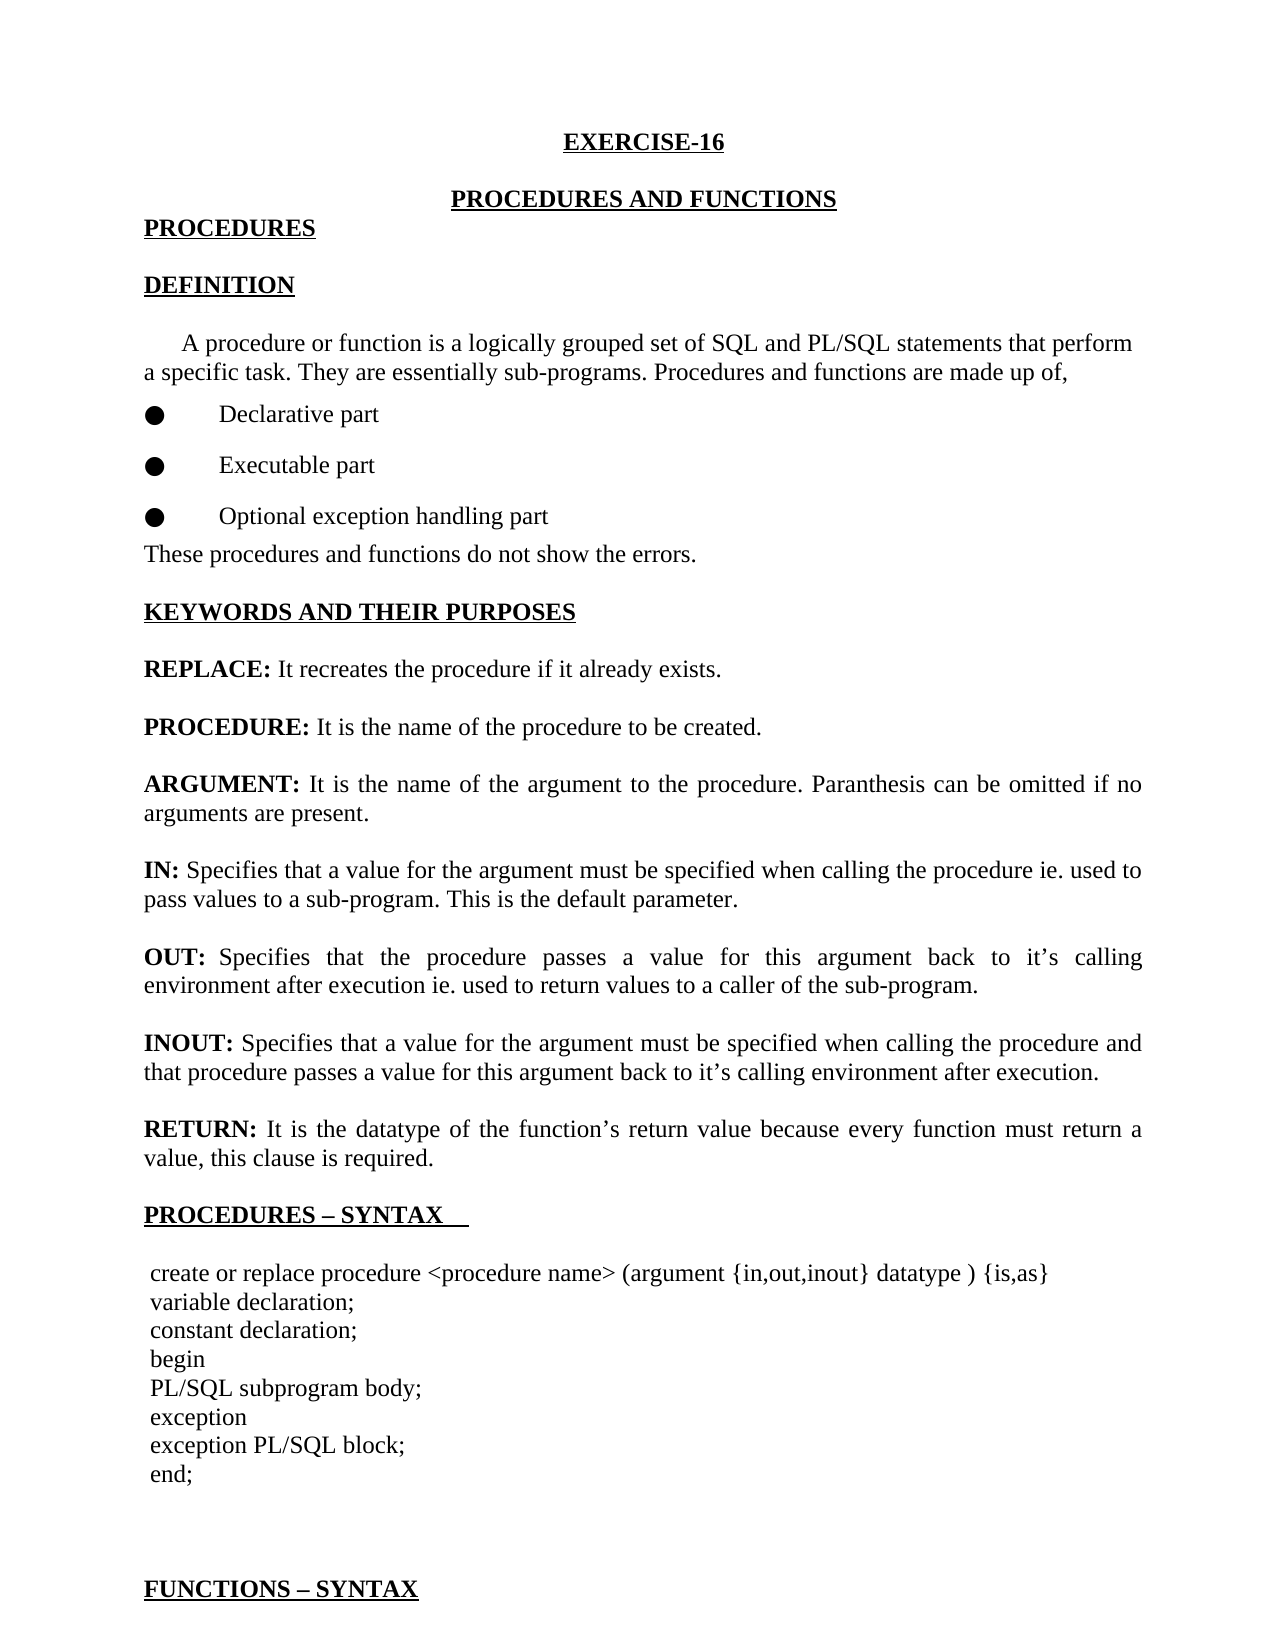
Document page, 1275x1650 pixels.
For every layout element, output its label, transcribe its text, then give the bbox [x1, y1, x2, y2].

text PROCEDURE: It is the name of the procedure to be created. [143, 712, 1144, 740]
text KEYWORDS AND THEIR PURPOSES [143, 597, 1144, 625]
text begin [143, 1344, 1144, 1373]
text PROCEDURES – SYNTAX [143, 1200, 1144, 1229]
list Declarative part [143, 385, 1144, 437]
text ARGUMENT: It is the name of the argument to the procedure. Paranthesis can be omitted if no arguments are present. [143, 769, 1144, 827]
text exception PL/SQL block; [143, 1430, 1144, 1459]
text EXERCISE-16 [143, 127, 1144, 155]
list Executable part [143, 437, 1144, 488]
text PL/SQL subprogram body; [143, 1373, 1144, 1402]
text A procedure or function is a logically grouped set of SQL and PL/SQL statements that perform a specific task. They are essentially sub-programs. Procedures and functions are made up of, [143, 328, 1144, 385]
text variable declaration; [143, 1287, 1144, 1315]
text OUT: Specifies that the procedure passes a value for this argument back to it’s calling environment after execution ie. used to return values to a caller of the sub-program. [143, 942, 1144, 999]
list Optional exception handling part [143, 488, 1144, 539]
text These procedures and functions do not show the errors. [143, 539, 1144, 568]
text exception [143, 1402, 1144, 1430]
text IN: Specifies that a value for the argument must be specified when calling the procedure ie. used to pass values to a sub-program. This is the default parameter. [143, 855, 1144, 913]
text create or replace procedure <procedure name> (argument {in,out,inout} datatype ) {is,as} [143, 1258, 1144, 1287]
text PROCEDURES AND FUNCTIONS [143, 184, 1144, 213]
text end; [143, 1459, 1144, 1488]
text RETURN: It is the datatype of the function’s return value because every function must return a value, this clause is required. [143, 1114, 1144, 1172]
text constant declaration; [143, 1315, 1144, 1344]
text INOUT: Specifies that a value for the argument must be specified when calling the procedure and that procedure passes a value for this argument back to it’s calling environment after execution. [143, 1028, 1144, 1085]
text DEFINITION [143, 270, 1144, 299]
text FUNCTIONS – SYNTAX [143, 1574, 1144, 1603]
text PROCEDURES [143, 213, 1144, 242]
text REPLACE: It recreates the procedure if it already exists. [143, 654, 1144, 683]
